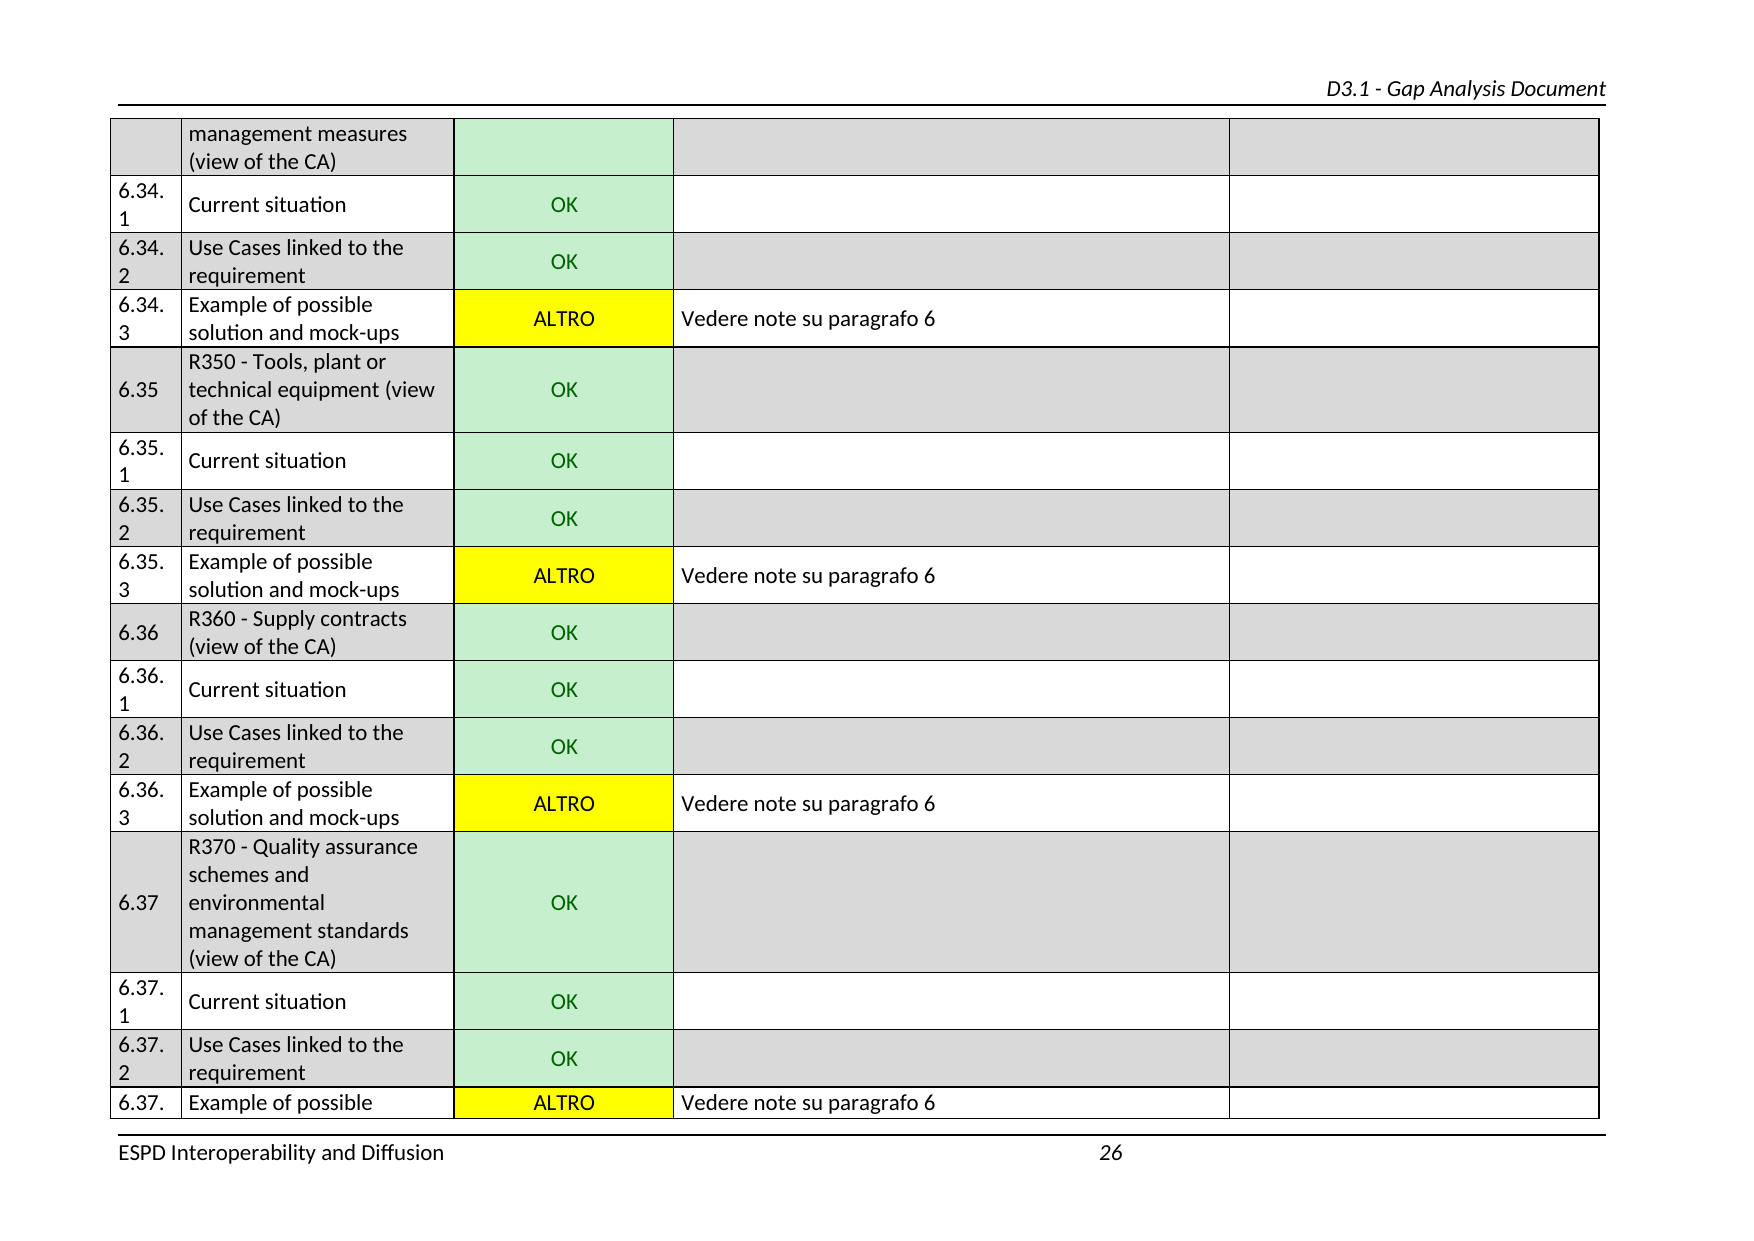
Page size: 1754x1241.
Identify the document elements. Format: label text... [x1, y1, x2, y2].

table_cell [1230, 718, 1598, 774]
table_cell [1230, 233, 1598, 289]
table_cell 6.34.3 [111, 290, 181, 346]
table_cell Use Cases linked to the requirement [182, 1030, 453, 1086]
table_cell 6.37.3 [111, 1088, 181, 1118]
table_cell [1230, 604, 1598, 660]
table_cell [674, 832, 1229, 972]
table_cell 6.36 [111, 604, 181, 660]
table_cell [1230, 775, 1598, 831]
table_cell [1230, 490, 1598, 546]
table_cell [674, 1088, 1229, 1118]
table_cell 6.36.2 [111, 718, 181, 774]
table_cell [674, 490, 1229, 546]
table_cell OK [455, 433, 673, 489]
table_cell OK [455, 832, 673, 972]
table_cell ALTRO [455, 1088, 673, 1118]
table_cell Vedere note su paragrafo 6 [674, 547, 1229, 603]
table_cell R370 - Quality assurance schemes and environmental management standards (view of the CA) [182, 832, 453, 972]
table_cell [674, 176, 1229, 232]
table_cell Example of possible solution and mock-ups [182, 290, 453, 346]
table_cell 6.35 [111, 348, 181, 432]
table_cell [1230, 973, 1598, 1029]
table_cell Vedere note su paragrafo 6 [674, 775, 1229, 831]
table_cell [1230, 1030, 1598, 1086]
table_cell R350 - Tools, plant or technical equipment (view of the CA) [182, 348, 453, 432]
table_cell [1230, 661, 1598, 717]
table_cell Vedere note su paragrafo 6 [674, 290, 1229, 346]
table_cell [674, 604, 1229, 660]
table_cell [674, 718, 1229, 774]
table_cell Current situation [182, 433, 453, 489]
table_cell ALTRO [455, 775, 673, 831]
table_cell OK [455, 348, 673, 432]
table_cell [1230, 119, 1598, 175]
table_cell OK [455, 233, 673, 289]
table_cell Current situation [182, 973, 453, 1029]
table_cell [1230, 176, 1598, 232]
table_cell Use Cases linked to the requirement [182, 490, 453, 546]
table_cell [674, 233, 1229, 289]
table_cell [182, 119, 453, 175]
table_cell 6.34.2 [111, 233, 181, 289]
table_cell Current situation [182, 176, 453, 232]
table_cell [1230, 290, 1598, 346]
table_cell 6.35.1 [111, 433, 181, 489]
table_cell OK [455, 490, 673, 546]
table_cell ALTRO [455, 547, 673, 603]
table_cell R360 - Supply contracts (view of the CA) [182, 604, 453, 660]
table_cell 6.37 [111, 832, 181, 972]
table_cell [182, 1088, 453, 1118]
table_cell [674, 348, 1229, 432]
table_cell 6.34 [111, 119, 181, 175]
table_cell OK [455, 604, 673, 660]
table_cell [1230, 348, 1598, 432]
table_cell 6.35.2 [111, 490, 181, 546]
table_cell 6.36.3 [111, 775, 181, 831]
table_cell Example of possible solution and mock-ups [182, 775, 453, 831]
table_cell 6.35.3 [111, 547, 181, 603]
table_cell [1230, 433, 1598, 489]
table_cell [1230, 1088, 1598, 1118]
table_cell [674, 119, 1229, 175]
table_cell OK [455, 661, 673, 717]
table_cell [674, 1030, 1229, 1086]
table_cell OK [455, 176, 673, 232]
table_cell 6.34.1 [111, 176, 181, 232]
table_cell [1230, 547, 1598, 603]
table_cell [674, 661, 1229, 717]
table_cell Example of possible solution and mock-ups [182, 547, 453, 603]
table_cell OK [455, 1030, 673, 1086]
table_cell 6.36.1 [111, 661, 181, 717]
table_cell ALTRO [455, 290, 673, 346]
table_cell 6.37.2 [111, 1030, 181, 1086]
table_cell OK [455, 718, 673, 774]
table_cell [674, 973, 1229, 1029]
table_cell OK [455, 119, 673, 175]
table_cell Use Cases linked to the requirement [182, 233, 453, 289]
table_cell [674, 433, 1229, 489]
table_cell Use Cases linked to the requirement [182, 718, 453, 774]
table_cell 6.37.1 [111, 973, 181, 1029]
table_cell Current situation [182, 661, 453, 717]
table_cell [1230, 832, 1598, 972]
table_cell OK [455, 973, 673, 1029]
